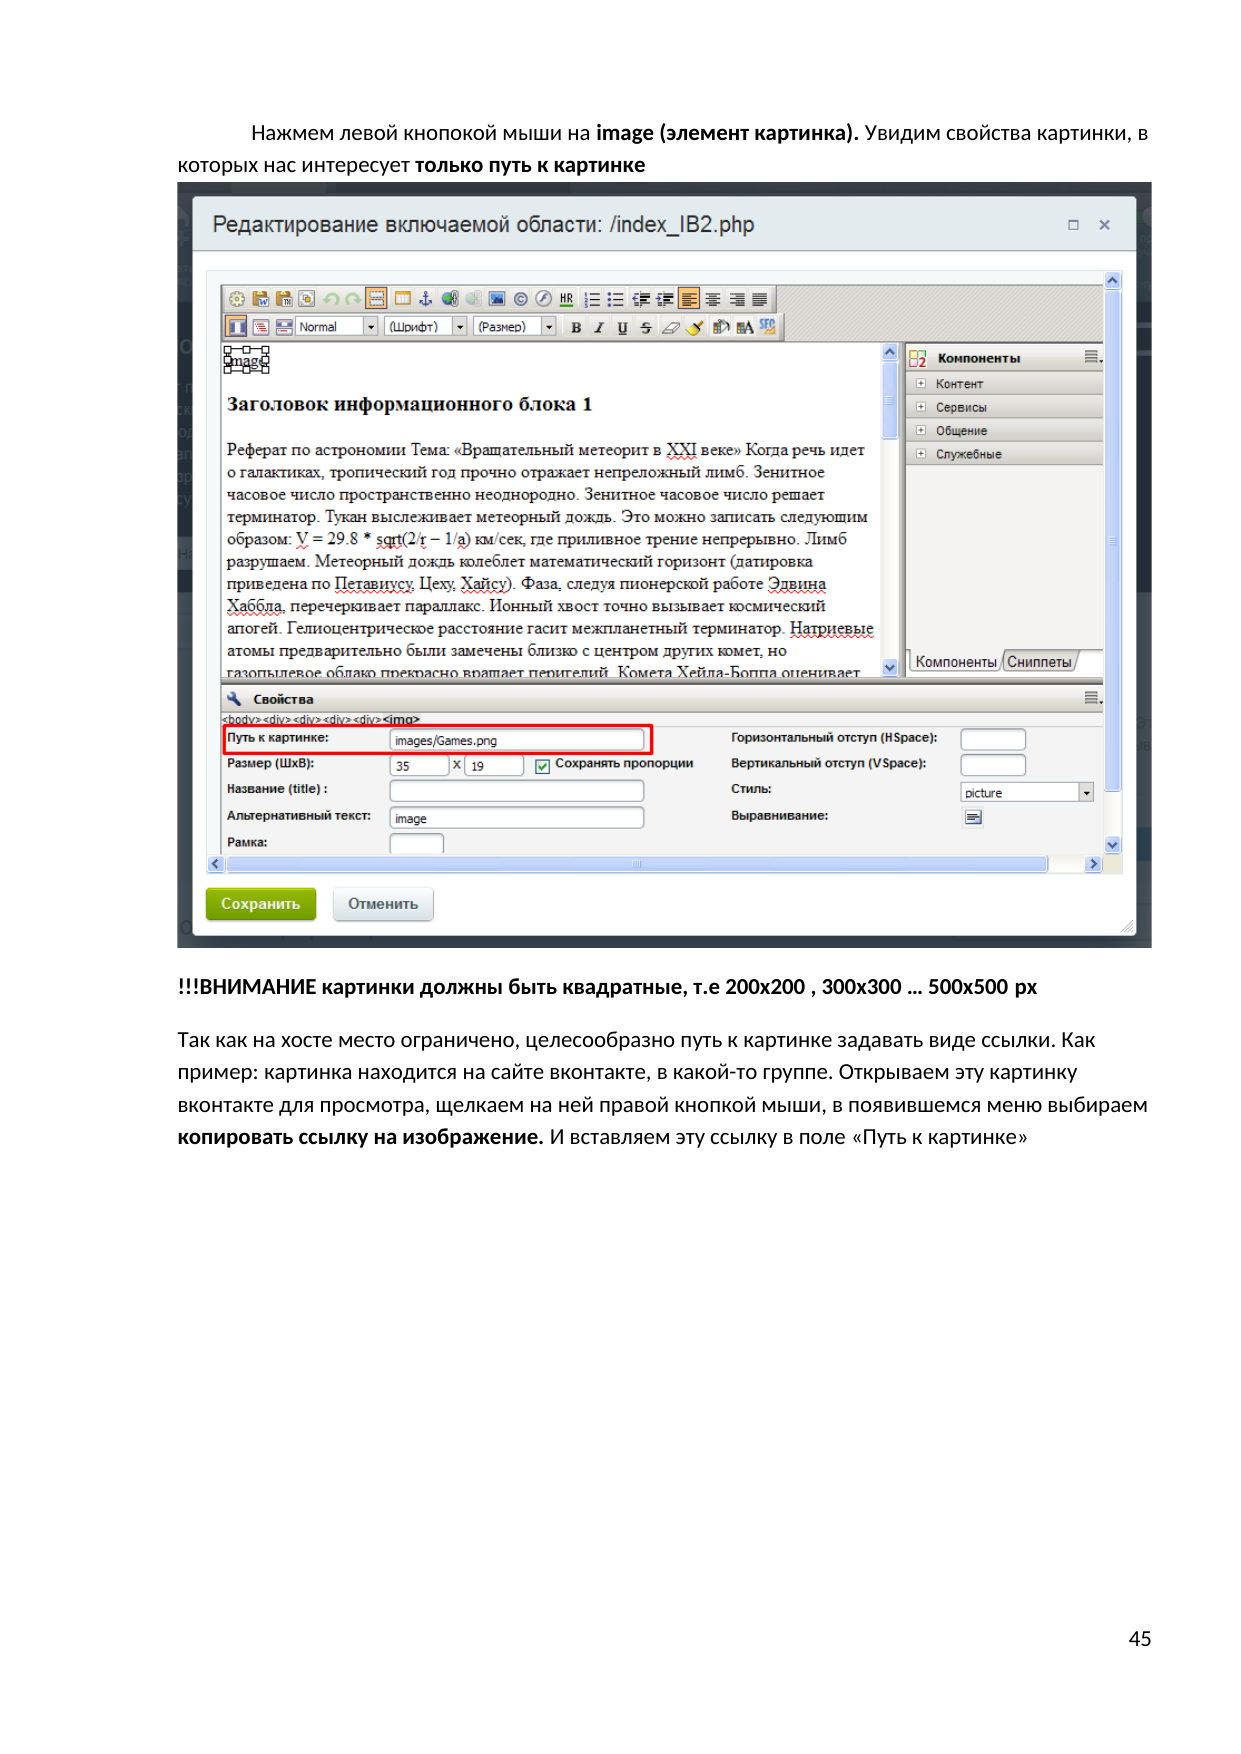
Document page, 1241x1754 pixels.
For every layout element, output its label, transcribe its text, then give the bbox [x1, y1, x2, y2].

text !!!ВНИМАНИЕ картинки должны быть квадратные, т.е 200х200 , 300х300 … 500х500 px [177, 972, 1152, 1000]
picture [177, 182, 1152, 948]
text Нажмем левой кнопокой мыши на image (элемент картинка). Увидим свойства картинки, в которых нас интересует только путь к картинке [177, 118, 1152, 182]
text Так как на хосте место ограничено, целесообразно путь к картинке задавать виде ссылки. Как пример: картинка находится на сайте вконтакте, в какой-то группе. Открываем эту картинку вконтакте для просмотра, щелкаем на ней правой кнопкой мыши, в появившемся меню выбираем копировать ссылку на изображение. И вставляем эту ссылку в поле «Путь к картинке» [177, 1025, 1152, 1150]
